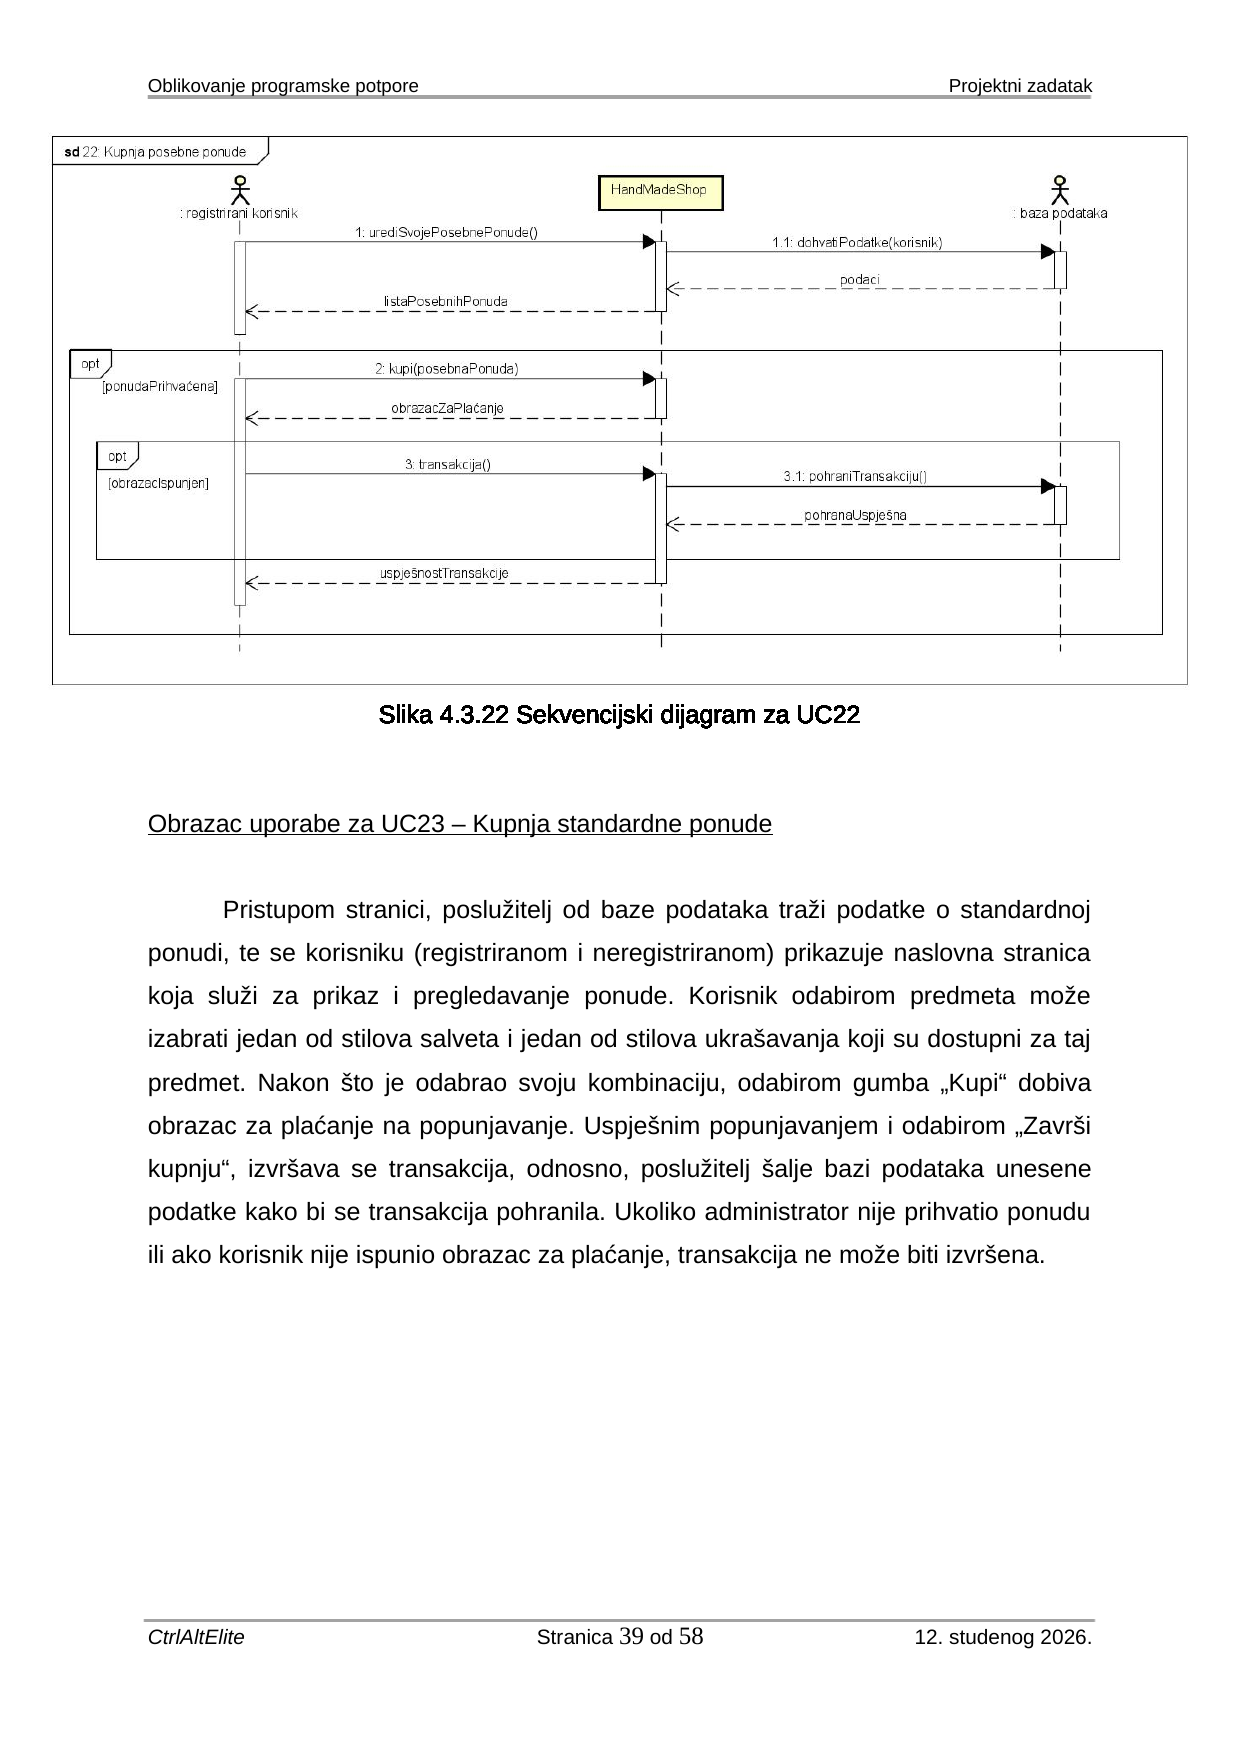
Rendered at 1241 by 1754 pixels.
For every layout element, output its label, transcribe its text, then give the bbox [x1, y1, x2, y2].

text Obrazac uporabe za UC23 – Kupnja standardne ponude [148, 809, 1093, 838]
picture [147, 95, 1092, 99]
text Pristupom stranici, poslužitelj od baze podataka traži podatke o standardnoj ponudi, te se korisniku (registriranom i neregistriranom) prikazuje naslovna stranica koja služi za prikaz i pregledavanje ponude. Korisnik odabirom predmeta može izabrati jedan od stilova salveta i jedan od stilova ukrašavanja koji su dostupni za taj predmet. Nakon što je odabrao svoju kombinaciju, odabirom gumba „Kupi“ dobiva obrazac za plaćanje na popunjavanje. Uspješnim popunjavanjem i odabirom „Završi kupnju“, izvršava se transakcija, odnosno, poslužitelj šalje bazi podataka unesene podatke kako bi se transakcija pohranila. Ukoliko administrator nije prihvatio ponudu ili ako korisnik nije ispunio obrazac za plaćanje, transakcija ne može biti izvršena. [148, 895, 1093, 1269]
picture [41, 125, 1198, 695]
